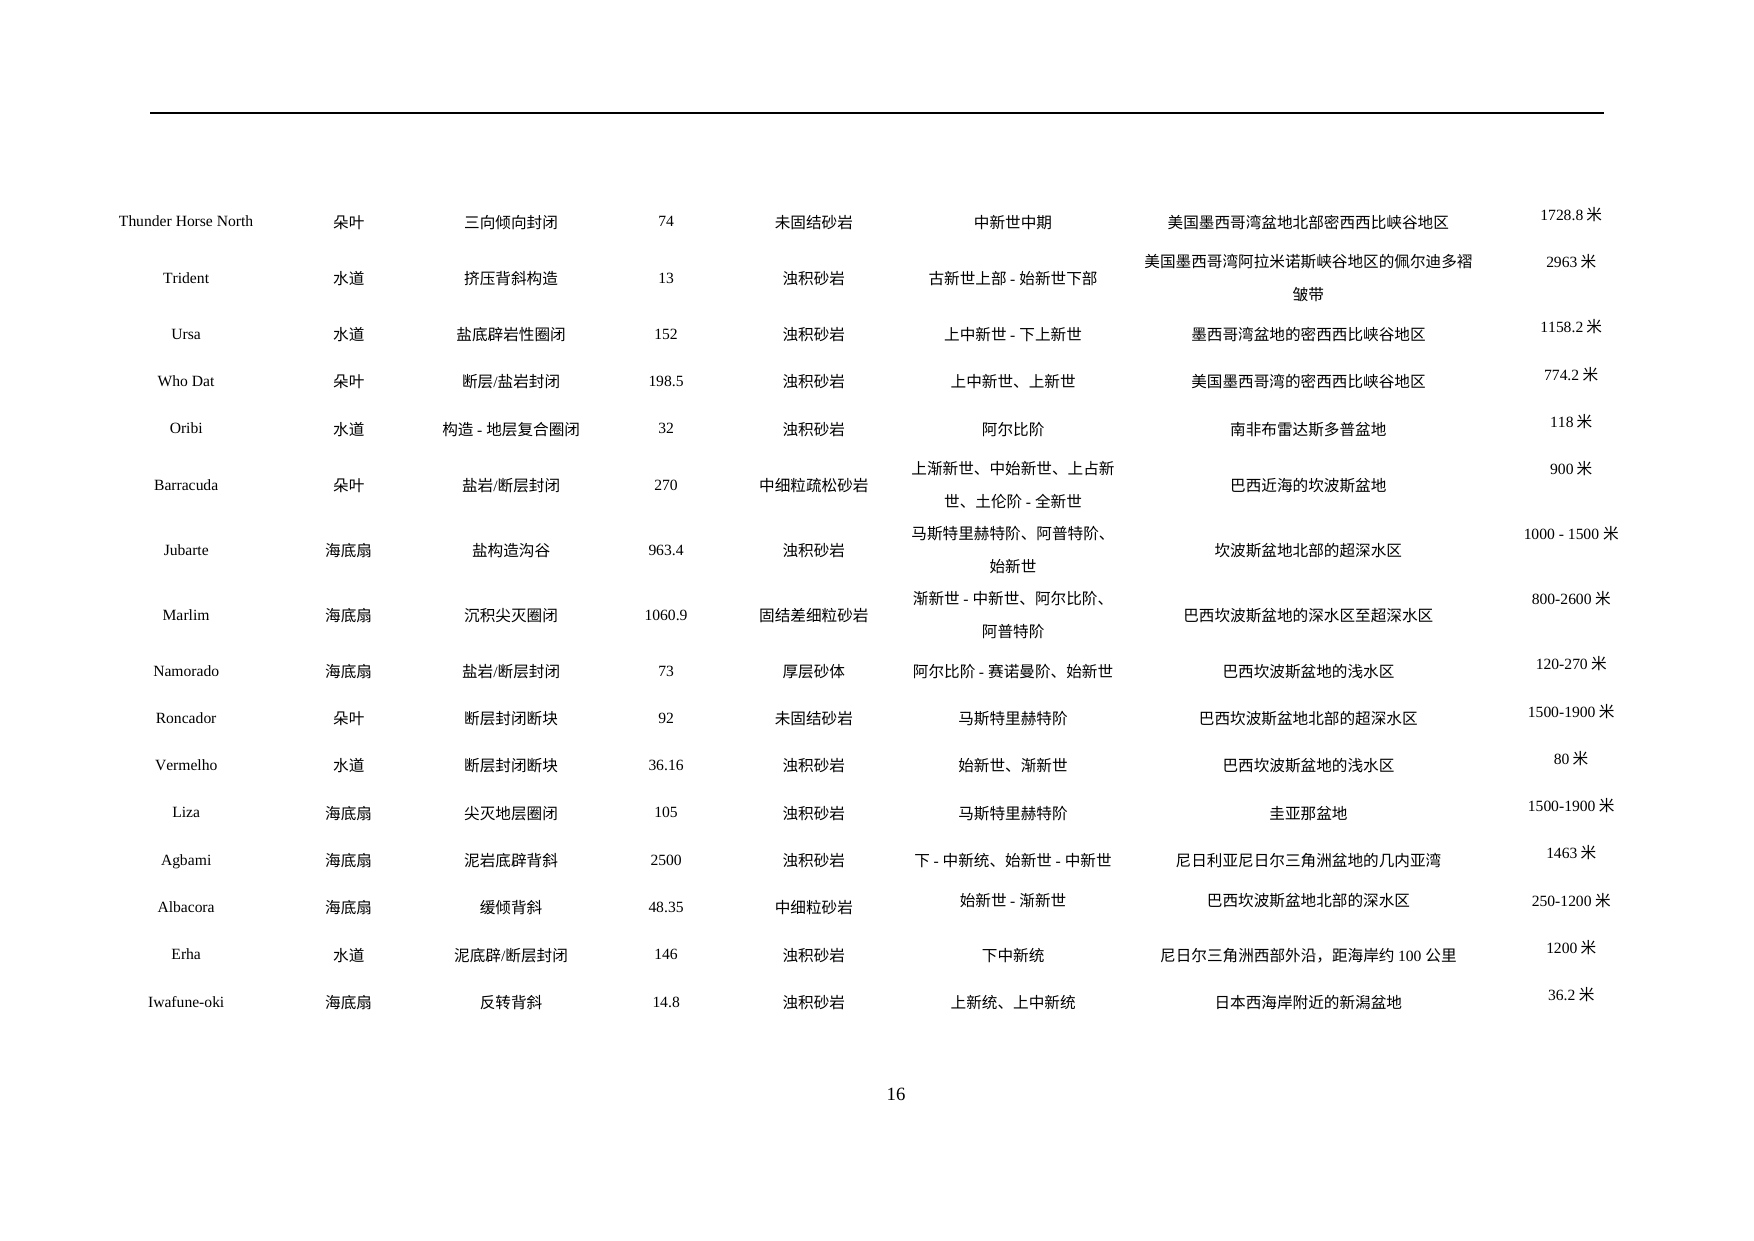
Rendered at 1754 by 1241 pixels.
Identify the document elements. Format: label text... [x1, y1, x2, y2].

table_cell 未固结砂岩 [733, 694, 895, 741]
table_cell 963.4 [599, 517, 732, 582]
table_cell 三向倾向封闭 [422, 198, 599, 245]
table_cell 反转背斜 [422, 978, 599, 1025]
table_cell Marlim [98, 582, 274, 647]
table_cell 上中新世、上新世 [895, 357, 1131, 404]
table_cell 下中新统 [895, 931, 1131, 978]
table_cell 海底扇 [275, 517, 422, 582]
table_cell 下 - 中新统、始新世 - 中新世 [895, 836, 1131, 883]
table_cell 阿尔比阶 [895, 405, 1131, 452]
table_cell 盐岩/断层封闭 [422, 452, 599, 517]
table_cell 146 [599, 931, 732, 978]
table_cell 断层封闭断块 [422, 741, 599, 789]
table_cell 固结差细粒砂岩 [733, 582, 895, 647]
table_cell 浊积砂岩 [733, 741, 895, 789]
table_cell 152 [599, 310, 732, 357]
table_cell Thunder Horse North [98, 198, 274, 245]
table_cell 断层/盐岩封闭 [422, 357, 599, 404]
table_cell 80米 [1485, 741, 1657, 789]
table_cell 73 [599, 647, 732, 694]
table_cell Albacora [98, 883, 274, 931]
table_cell 74 [599, 198, 732, 245]
table_cell 日本西海岸附近的新潟盆地 [1131, 978, 1485, 1025]
table_cell 海底扇 [275, 836, 422, 883]
table_cell 巴西近海的坎波斯盆地 [1131, 452, 1485, 517]
table_cell 坎波斯盆地北部的超深水区 [1131, 517, 1485, 582]
table_cell 1000 - 1500 米 [1485, 517, 1657, 582]
table_cell 水道 [275, 245, 422, 310]
table_cell 朵叶 [275, 198, 422, 245]
table_cell 水道 [275, 741, 422, 789]
table_cell Roncador [98, 694, 274, 741]
table_cell 900米 [1485, 452, 1657, 517]
table_cell 圭亚那盆地 [1131, 789, 1485, 836]
table_cell 浊积砂岩 [733, 978, 895, 1025]
table_cell Jubarte [98, 517, 274, 582]
table_cell Ursa [98, 310, 274, 357]
table_cell 浊积砂岩 [733, 789, 895, 836]
table_cell 水道 [275, 405, 422, 452]
table_cell 1728.8米 [1485, 198, 1657, 245]
table_cell 250-1200米 [1485, 883, 1657, 931]
table_cell Trident [98, 245, 274, 310]
table_cell 缓倾背斜 [422, 883, 599, 931]
table_cell 朵叶 [275, 357, 422, 404]
table_cell 墨西哥湾盆地的密西西比峡谷地区 [1131, 310, 1485, 357]
table_cell Who Dat [98, 357, 274, 404]
table_cell 105 [599, 789, 732, 836]
table_cell 270 [599, 452, 732, 517]
table_cell 构造 - 地层复合圈闭 [422, 405, 599, 452]
table_cell 中新世中期 [895, 198, 1131, 245]
table_cell 尼日利亚尼日尔三角洲盆地的几内亚湾 [1131, 836, 1485, 883]
table_cell 始新世 - 渐新世 [895, 883, 1131, 931]
table_cell 巴西坎波斯盆地的浅水区 [1131, 647, 1485, 694]
table_cell 2500 [599, 836, 732, 883]
table_cell 水道 [275, 931, 422, 978]
table_cell 92 [599, 694, 732, 741]
table_cell 盐岩/断层封闭 [422, 647, 599, 694]
table_cell 1463米 [1485, 836, 1657, 883]
table_cell 朵叶 [275, 452, 422, 517]
table_cell 上中新世 - 下上新世 [895, 310, 1131, 357]
table_cell 巴西坎波斯盆地北部的超深水区 [1131, 694, 1485, 741]
table_cell 浊积砂岩 [733, 310, 895, 357]
table_cell 盐底辟岩性圈闭 [422, 310, 599, 357]
table_cell 1060.9 [599, 582, 732, 647]
table_cell 48.35 [599, 883, 732, 931]
table_cell Namorado [98, 647, 274, 694]
table_cell 巴西坎波斯盆地的深水区至超深水区 [1131, 582, 1485, 647]
table_cell 浊积砂岩 [733, 405, 895, 452]
table_cell 阿尔比阶 - 赛诺曼阶、始新世 [895, 647, 1131, 694]
table_cell 198.5 [599, 357, 732, 404]
table_cell Iwafune-oki [98, 978, 274, 1025]
table_cell 水道 [275, 310, 422, 357]
table_cell 118米 [1485, 405, 1657, 452]
table_cell 始新世、渐新世 [895, 741, 1131, 789]
table_cell 南非布雷达斯多普盆地 [1131, 405, 1485, 452]
table_cell 马斯特里赫特阶、阿普特阶、始新世 [895, 517, 1131, 582]
table_cell 渐新世 - 中新世、阿尔比阶、阿普特阶 [895, 582, 1131, 647]
table_cell 2963米 [1485, 245, 1657, 310]
table_cell 1500-1900米 [1485, 694, 1657, 741]
table_cell 32 [599, 405, 732, 452]
table_cell 海底扇 [275, 883, 422, 931]
table_cell 1200米 [1485, 931, 1657, 978]
table_cell 浊积砂岩 [733, 517, 895, 582]
table_cell 美国墨西哥湾的密西西比峡谷地区 [1131, 357, 1485, 404]
table_cell 海底扇 [275, 789, 422, 836]
table_cell 中细粒砂岩 [733, 883, 895, 931]
table_cell 断层封闭断块 [422, 694, 599, 741]
table_cell 上新统、上中新统 [895, 978, 1131, 1025]
table_cell Vermelho [98, 741, 274, 789]
table_cell 尖灭地层圈闭 [422, 789, 599, 836]
table_cell 海底扇 [275, 582, 422, 647]
table_cell Agbami [98, 836, 274, 883]
table_cell Liza [98, 789, 274, 836]
table_cell 巴西坎波斯盆地的浅水区 [1131, 741, 1485, 789]
table_cell 马斯特里赫特阶 [895, 694, 1131, 741]
table_cell 马斯特里赫特阶 [895, 789, 1131, 836]
table_cell 36.2米 [1485, 978, 1657, 1025]
table_cell Barracuda [98, 452, 274, 517]
table_cell 未固结砂岩 [733, 198, 895, 245]
table_cell Oribi [98, 405, 274, 452]
table_cell Erha [98, 931, 274, 978]
table_cell 上渐新世、中始新世、上占新世、土伦阶 - 全新世 [895, 452, 1131, 517]
table_cell 1158.2米 [1485, 310, 1657, 357]
table_cell 36.16 [599, 741, 732, 789]
table_cell 朵叶 [275, 694, 422, 741]
table_cell 泥底辟/断层封闭 [422, 931, 599, 978]
table_cell 尼日尔三角洲西部外沿，距海岸约 100 公里 [1131, 931, 1485, 978]
table_cell 美国墨西哥湾盆地北部密西西比峡谷地区 [1131, 198, 1485, 245]
table_cell 挤压背斜构造 [422, 245, 599, 310]
table_cell 海底扇 [275, 647, 422, 694]
table_cell 美国墨西哥湾阿拉米诺斯峡谷地区的佩尔迪多褶皱带 [1131, 245, 1485, 310]
table_cell 沉积尖灭圈闭 [422, 582, 599, 647]
table_cell 浊积砂岩 [733, 836, 895, 883]
table_cell 海底扇 [275, 978, 422, 1025]
table_cell 120-270米 [1485, 647, 1657, 694]
table_cell 中细粒疏松砂岩 [733, 452, 895, 517]
table_cell 巴西坎波斯盆地北部的深水区 [1131, 883, 1485, 931]
table_cell 泥岩底辟背斜 [422, 836, 599, 883]
table_cell 浊积砂岩 [733, 931, 895, 978]
table_cell 浊积砂岩 [733, 245, 895, 310]
table_cell 774.2米 [1485, 357, 1657, 404]
table_cell 古新世上部 - 始新世下部 [895, 245, 1131, 310]
table_cell 浊积砂岩 [733, 357, 895, 404]
table_cell 盐构造沟谷 [422, 517, 599, 582]
table_cell 1500-1900米 [1485, 789, 1657, 836]
table_cell 14.8 [599, 978, 732, 1025]
table_cell 厚层砂体 [733, 647, 895, 694]
table_cell 13 [599, 245, 732, 310]
table_cell 800-2600米 [1485, 582, 1657, 647]
